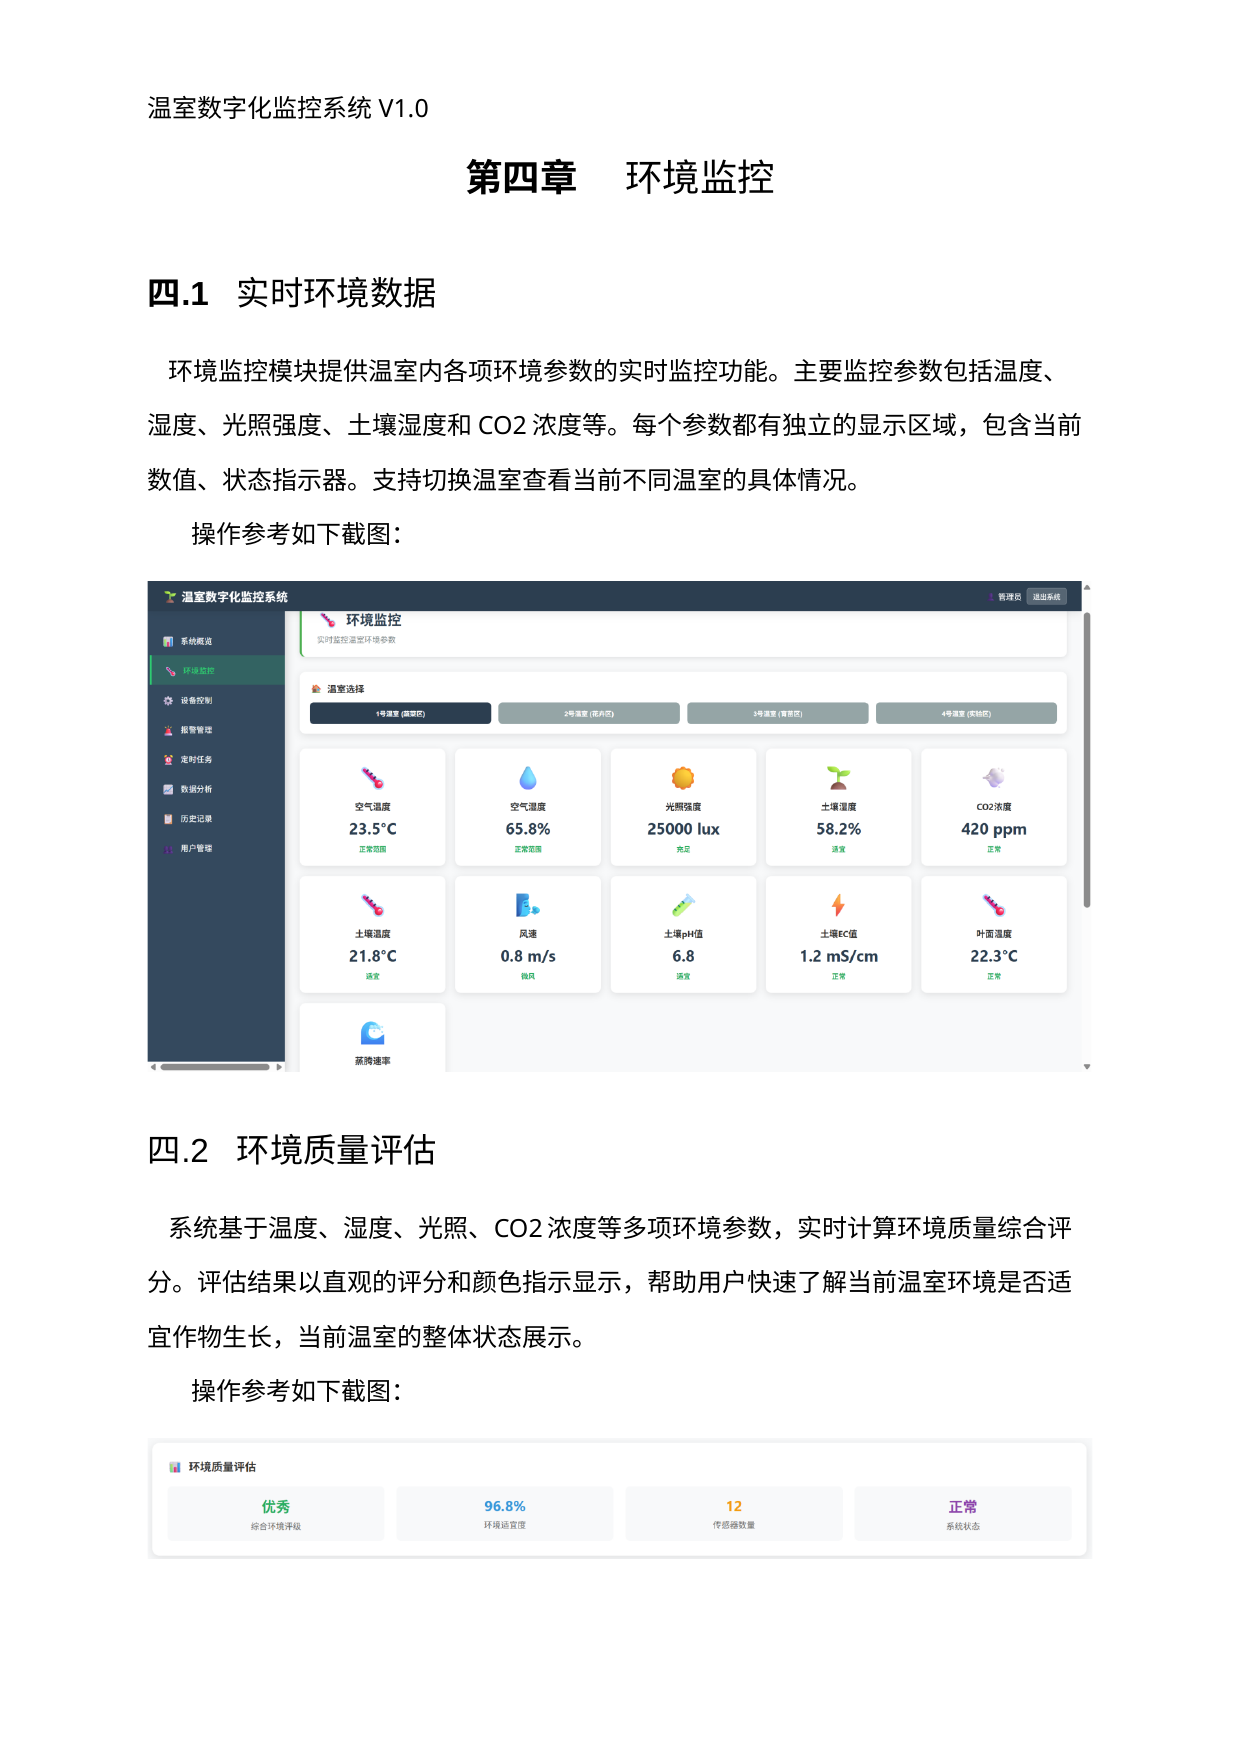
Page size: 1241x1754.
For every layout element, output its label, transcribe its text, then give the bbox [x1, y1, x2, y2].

text 操作参考如下截图： [148, 1371, 1092, 1408]
subtitle 环境质量评估 [148, 1123, 1092, 1172]
subtitle 实时环境数据 [148, 267, 1092, 315]
picture [147, 1438, 1093, 1559]
text 环境监控模块提供温室内各项环境参数的实时监控功能。主要监控参数包括温度、湿度、光照强度、土壤湿度和CO2浓度等。每个参数都有独立的显示区域，包含当前数值、状态指示器。支持切换温室查看当前不同温室的具体情况。 [148, 351, 1092, 496]
text 系统基于温度、湿度、光照、CO2浓度等多项环境参数，实时计算环境质量综合评分。评估结果以直观的评分和颜色指示显示，帮助用户快速了解当前温室环境是否适宜作物生长，当前温室的整体状态展示。 [148, 1208, 1092, 1353]
picture [147, 581, 1092, 1072]
subtitle 环境监控 [148, 148, 1092, 202]
text 操作参考如下截图： [148, 514, 1092, 551]
